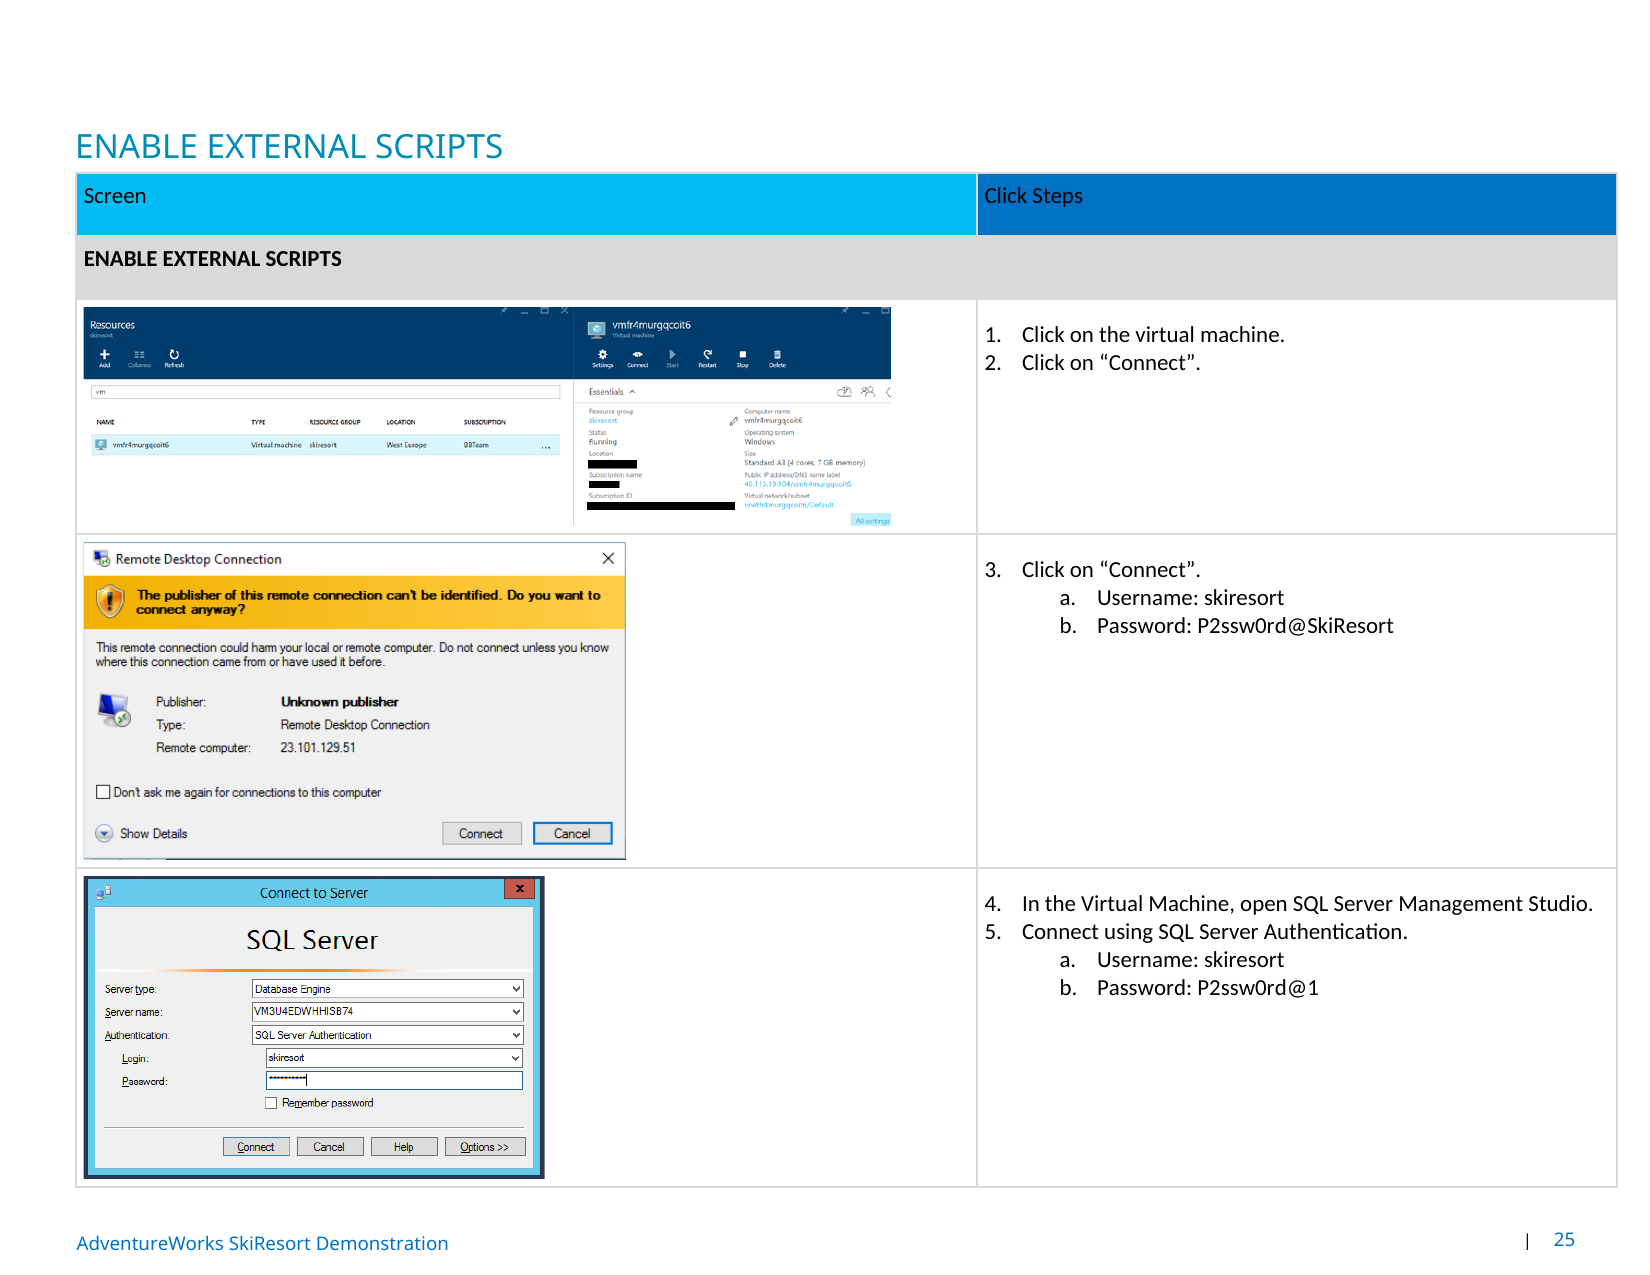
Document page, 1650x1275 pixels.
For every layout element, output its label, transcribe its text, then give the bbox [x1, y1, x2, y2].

table_cell [77, 300, 976, 533]
table_cell [77, 535, 976, 867]
table_cell Click on “Connect”. Username: skiresort Password: P2ssw0rd@SkiResort [978, 535, 1616, 867]
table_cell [978, 869, 1616, 1186]
table_cell ENABLE EXTERNAL SCRIPTS [77, 237, 1616, 298]
picture [83, 542, 626, 860]
picture [83, 307, 891, 526]
picture [83, 876, 545, 1179]
table_cell Click on the virtual machine. Click on “Connect”. [978, 300, 1616, 533]
table_header Screen [77, 174, 976, 235]
subtitle ENABLE EXTERNAL SCRIPTS [75, 123, 1575, 168]
table_header Click Steps [978, 174, 1616, 235]
table_cell [77, 869, 976, 1186]
